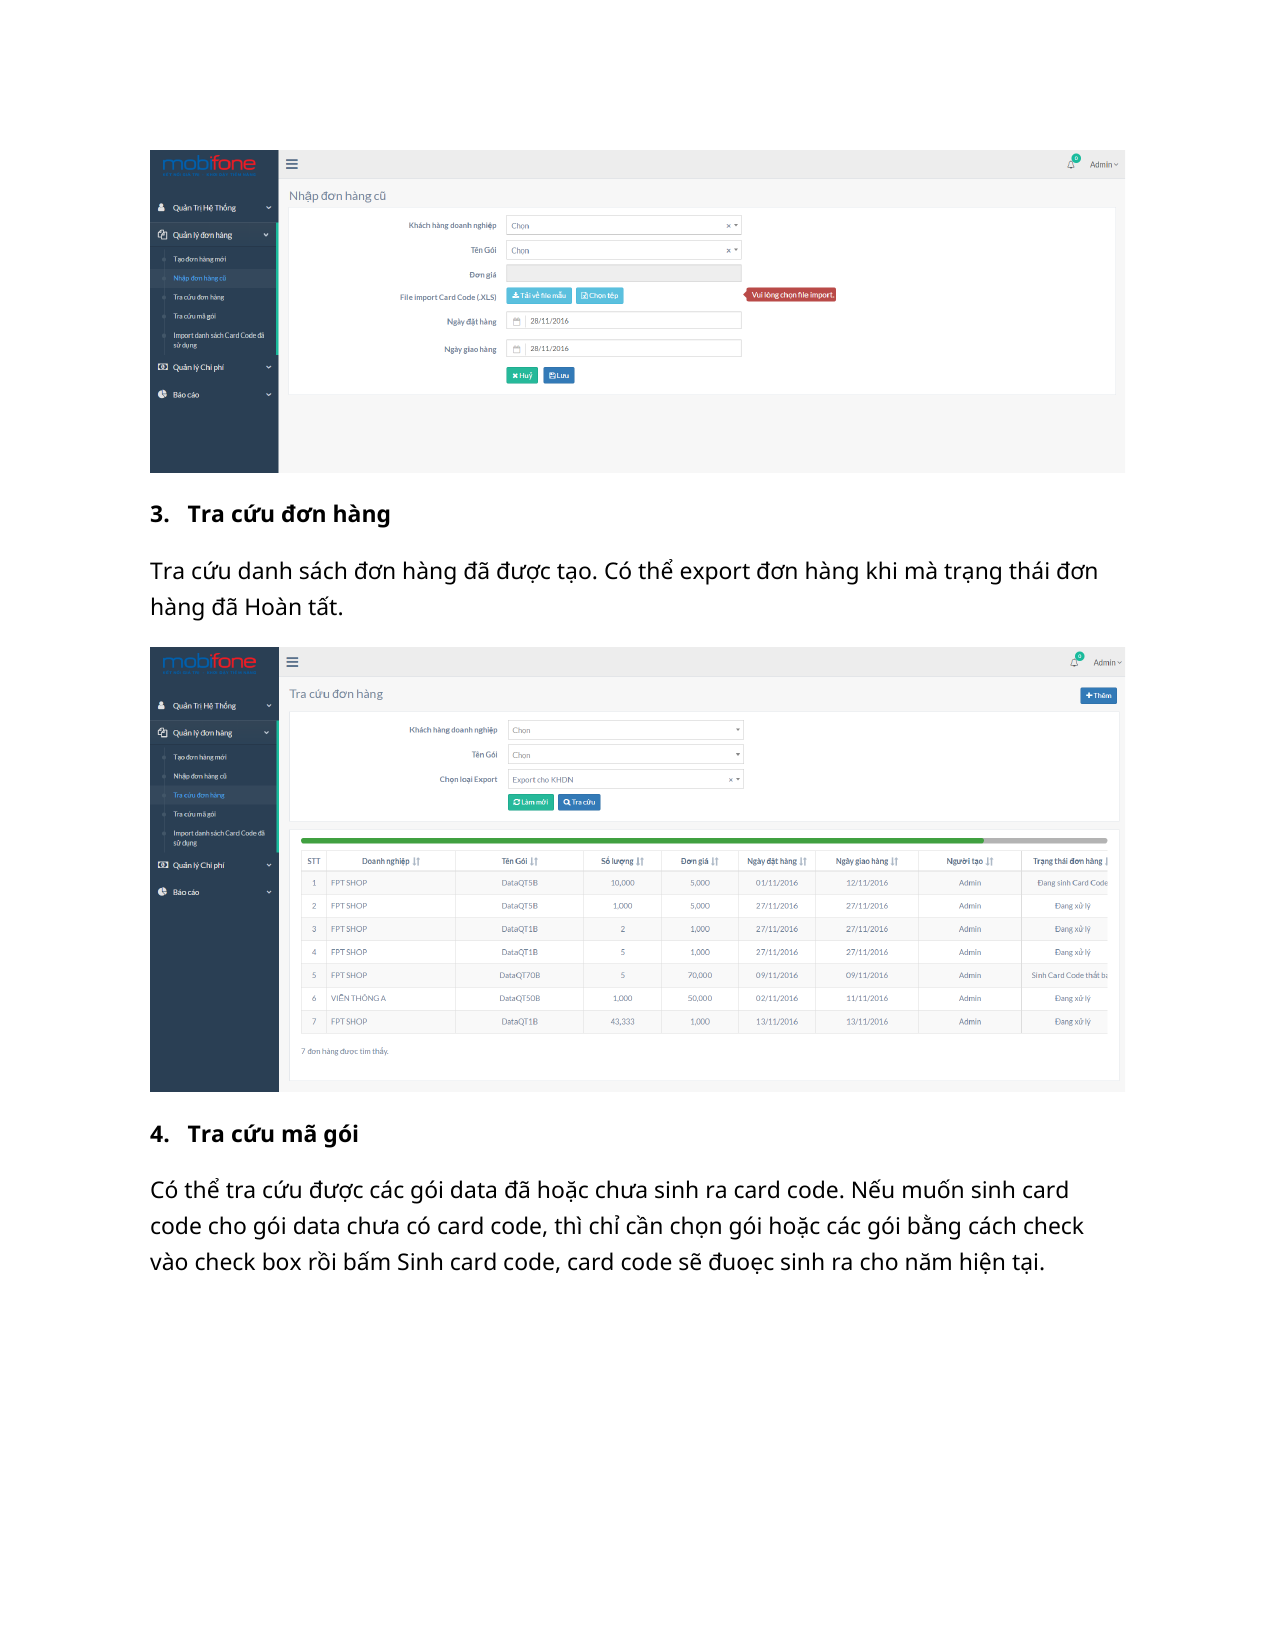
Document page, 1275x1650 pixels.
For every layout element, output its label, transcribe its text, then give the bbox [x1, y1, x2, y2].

picture [150, 150, 1125, 473]
text Tra cứu danh sách đơn hàng đã được tạo. Có thể export đơn hàng khi mà trạng thái đơn hàng đã Hoàn tất. [150, 554, 1125, 622]
list Tra cứu mã gói [150, 1118, 1125, 1149]
picture [150, 647, 1125, 1092]
list Tra cứu đơn hàng [150, 498, 1125, 529]
text Có thể tra cứu được các gói data đã hoặc chưa sinh ra card code. Nếu muốn sinh card code cho gói data chưa có card code, thì chỉ cần chọn gói hoặc các gói bằng cách check vào check box rồi bấm Sinh card code, card code sẽ đuoẹc sinh ra cho năm hiện tại. [150, 1174, 1125, 1277]
